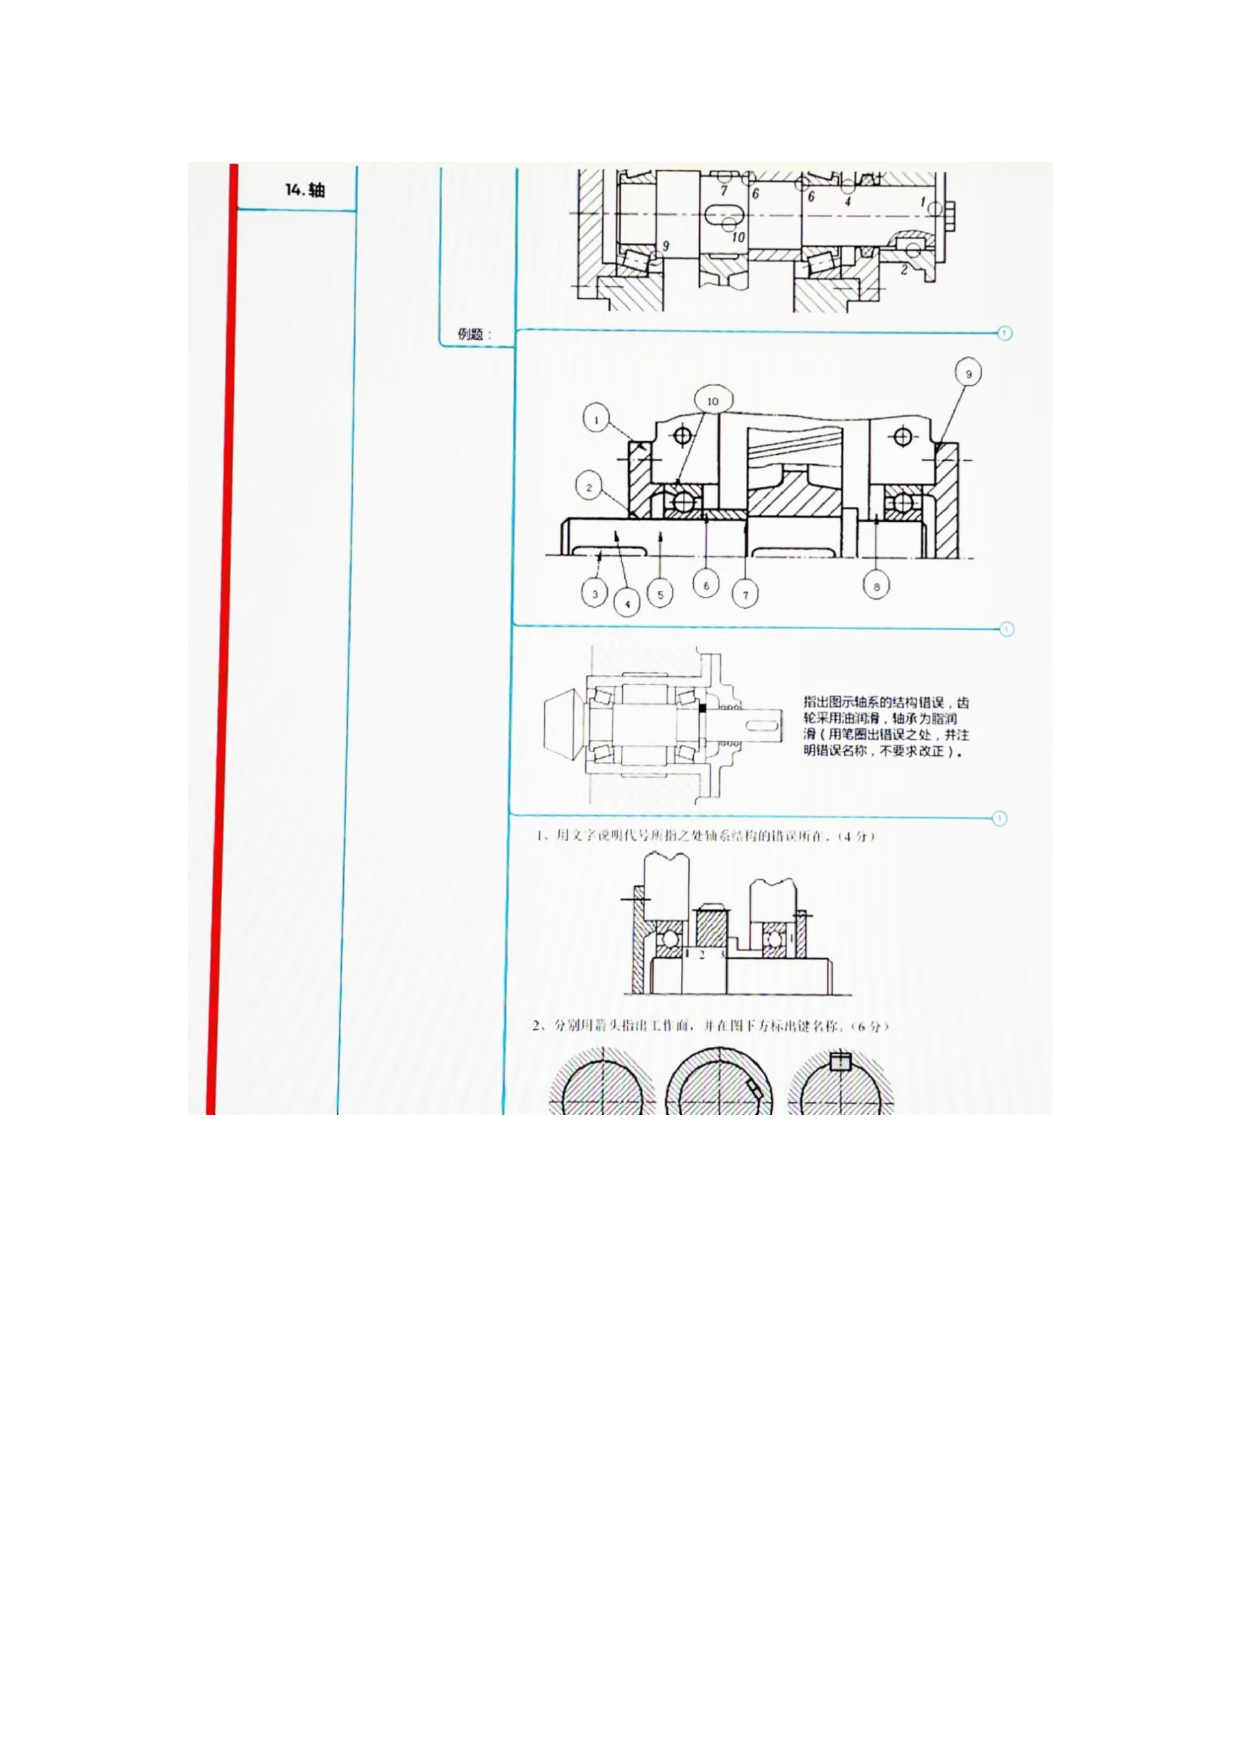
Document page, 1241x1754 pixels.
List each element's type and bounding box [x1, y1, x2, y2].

picture [187, 162, 1053, 1115]
